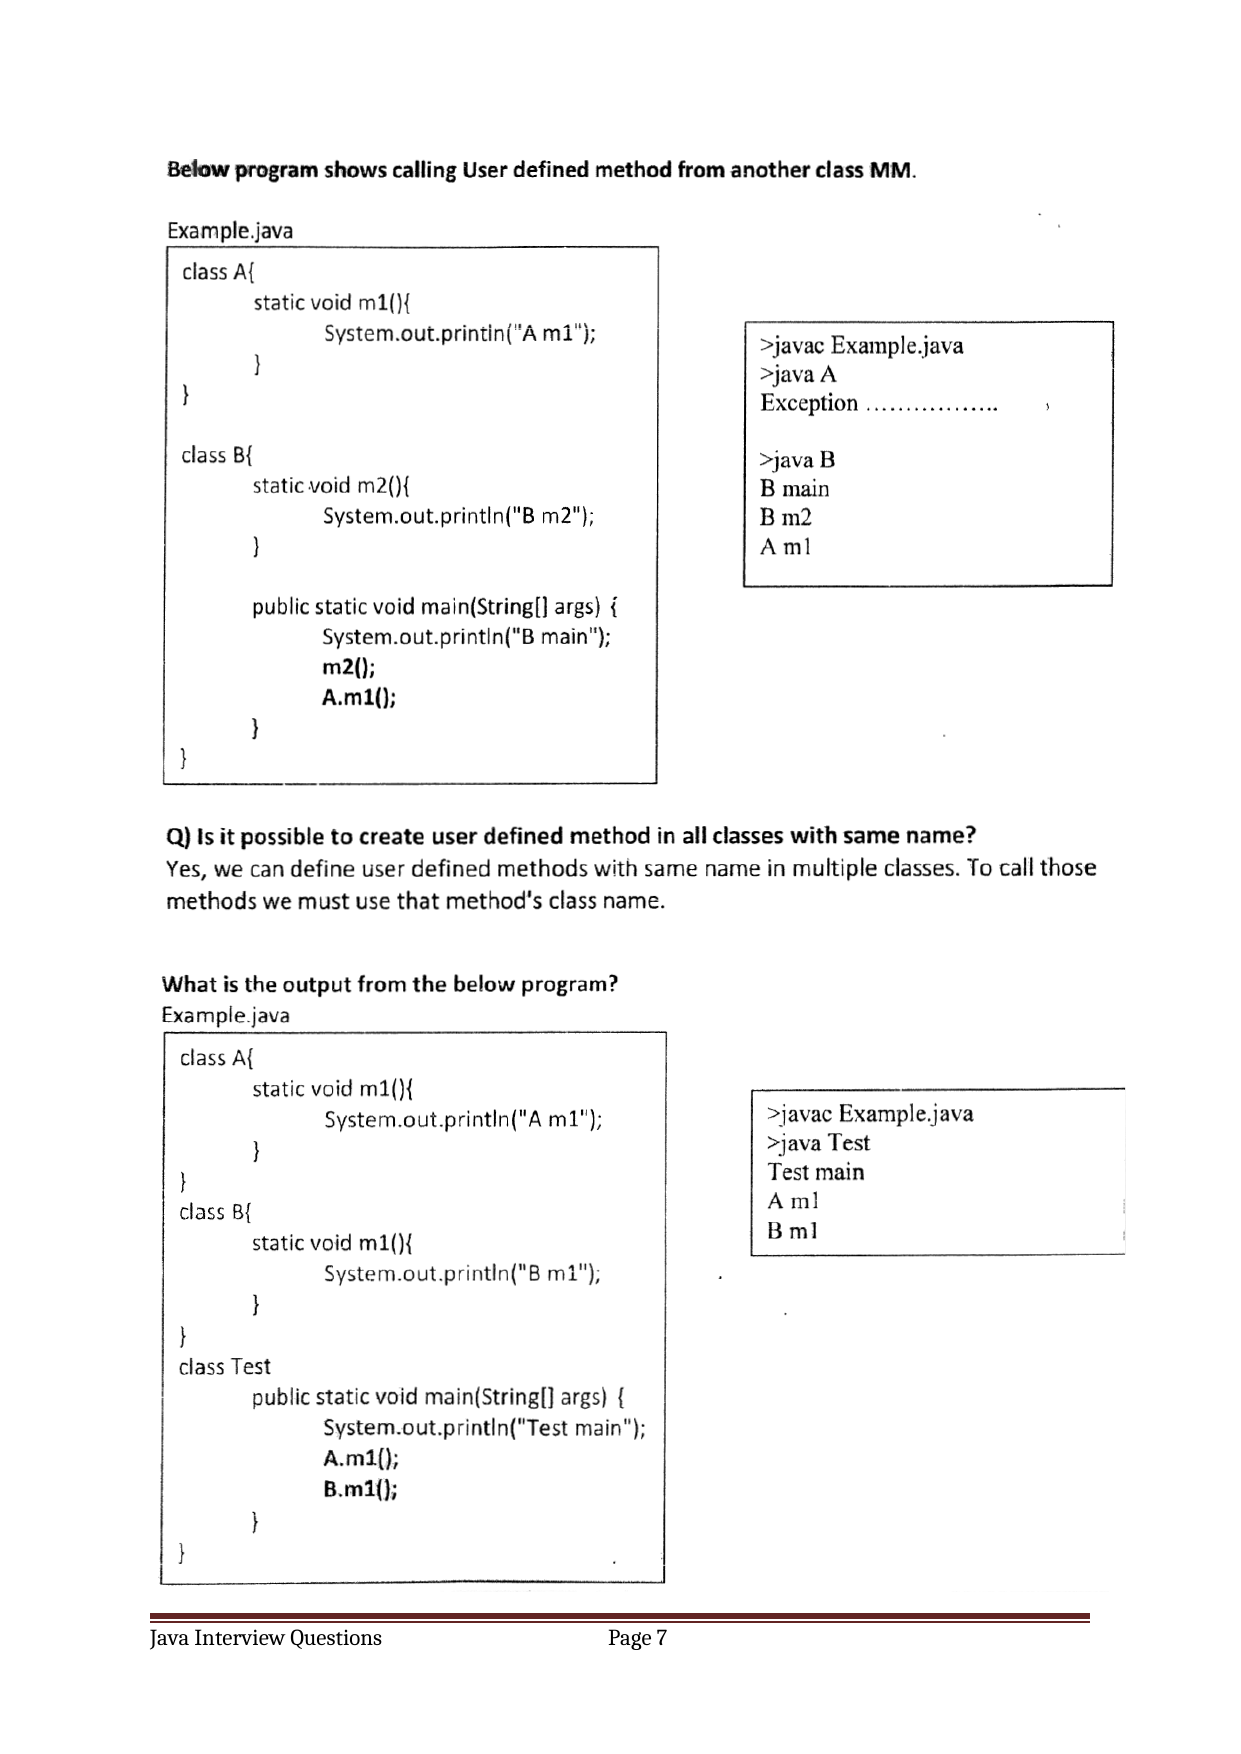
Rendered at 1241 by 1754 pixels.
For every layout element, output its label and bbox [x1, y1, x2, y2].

picture [150, 965, 1125, 1592]
picture [150, 150, 1125, 788]
picture [150, 816, 1125, 937]
